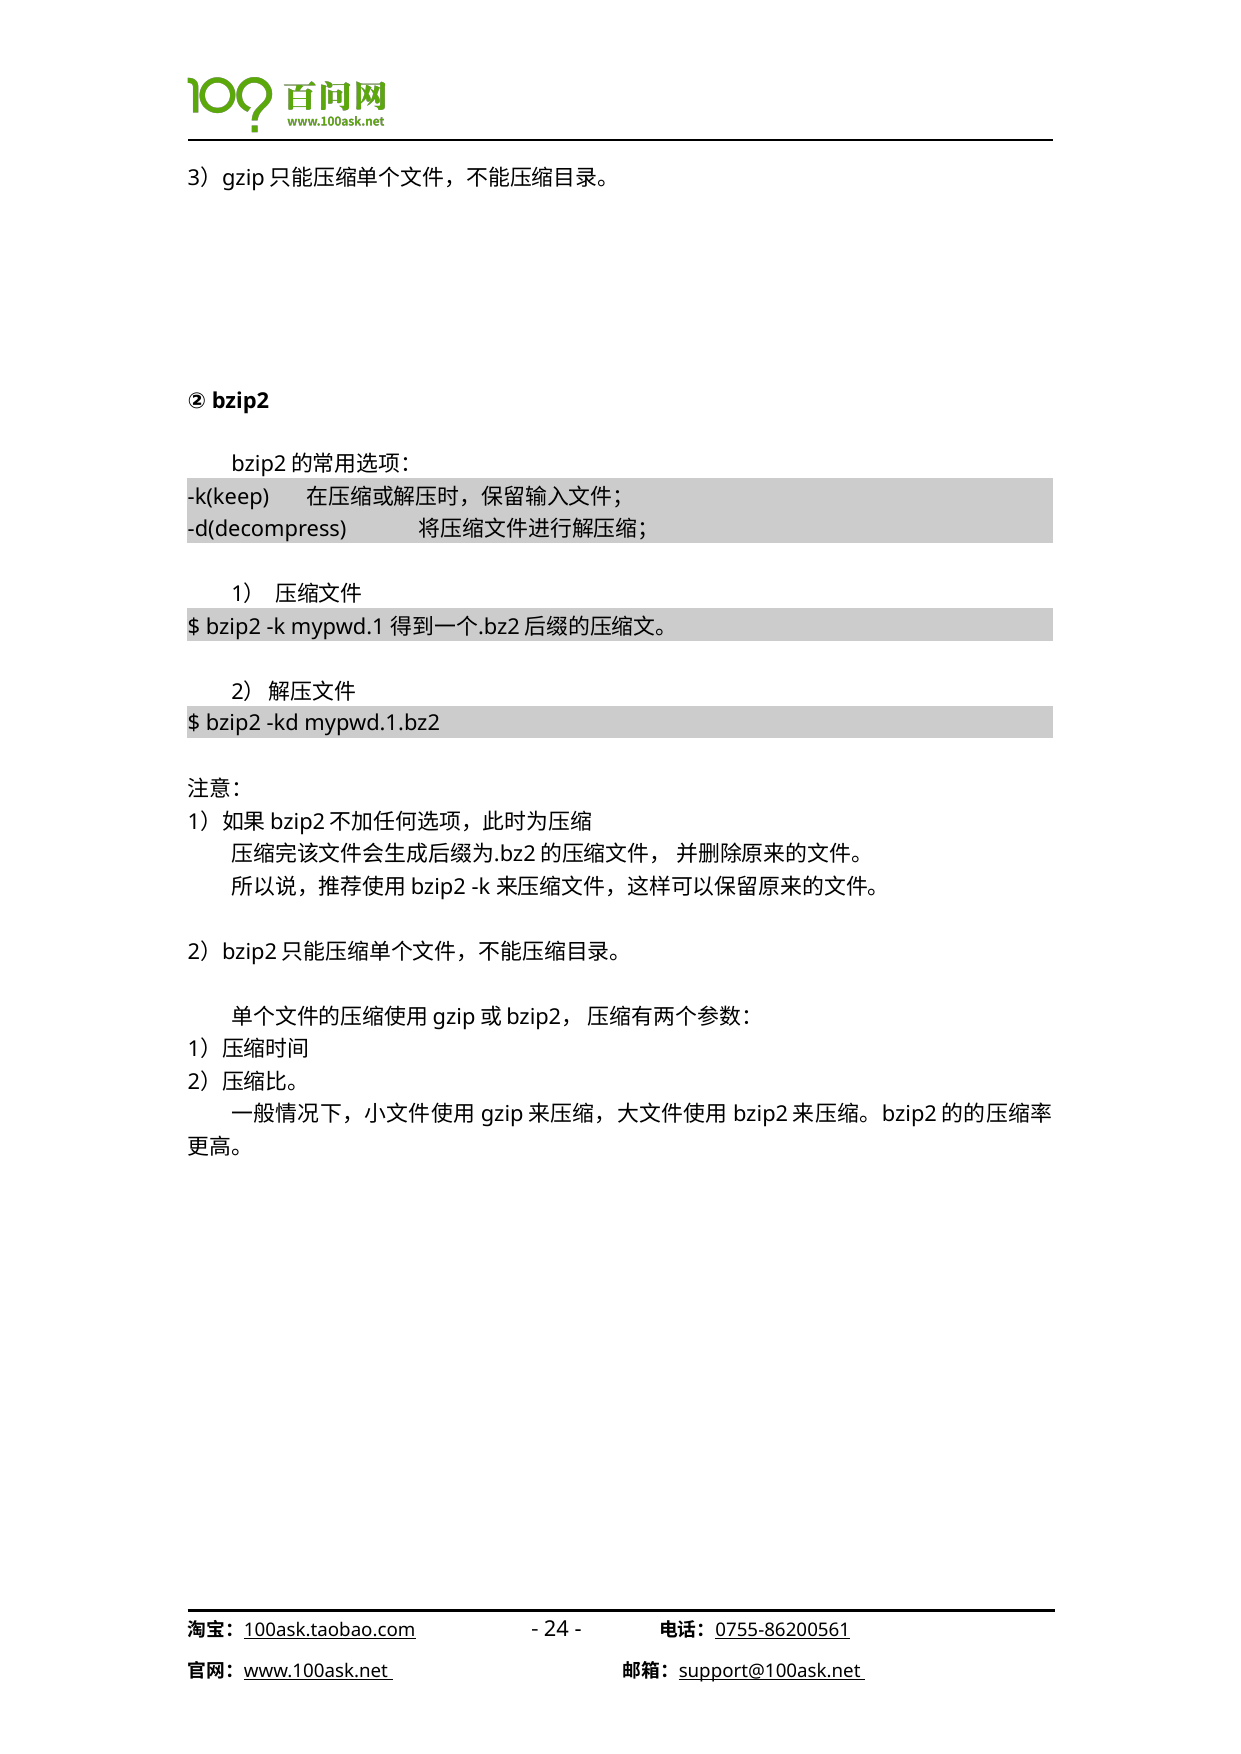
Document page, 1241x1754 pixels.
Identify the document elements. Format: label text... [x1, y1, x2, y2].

text 2）bzip2只能压缩单个文件，不能压缩目录。 [187, 933, 1053, 966]
text 1）如果bzip2不加任何选项，此时为压缩 [187, 803, 1053, 836]
text 单个文件的压缩使用gzip或bzip2， 压缩有两个参数： [187, 998, 1053, 1031]
text 1） 压缩文件 [187, 576, 1053, 608]
text 注意： [187, 771, 1053, 803]
text 所以说，推荐使用bzip2 -k 来压缩文件，这样可以保留原来的文件。 [187, 868, 1053, 901]
text 1）压缩时间 [187, 1031, 1053, 1063]
text -d(decompress) 将压缩文件进行解压缩； [187, 511, 1053, 543]
text 3）gzip只能压缩单个文件，不能压缩目录。 [187, 159, 1053, 192]
text $ bzip2 -k mypwd.1 得到一个.bz2后缀的压缩文。 [187, 608, 1053, 641]
picture [187, 77, 386, 138]
text $ bzip2 -kd mypwd.1.bz2 [187, 706, 1053, 738]
text bzip2的常用选项： [187, 446, 1053, 478]
text 2）压缩比。 [187, 1063, 1053, 1096]
text 一般情况下，小文件使用gzip来压缩，大文件使用bzip2来压缩。bzip2的的压缩率更高。 [187, 1096, 1053, 1161]
text -k(keep) 在压缩或解压时，保留输入文件； [187, 478, 1053, 511]
text 压缩完该文件会生成后缀为.bz2的压缩文件， 并删除原来的文件。 [187, 836, 1053, 868]
list 解压文件 [231, 673, 1053, 706]
subtitle ② bzip2 [187, 383, 1053, 416]
